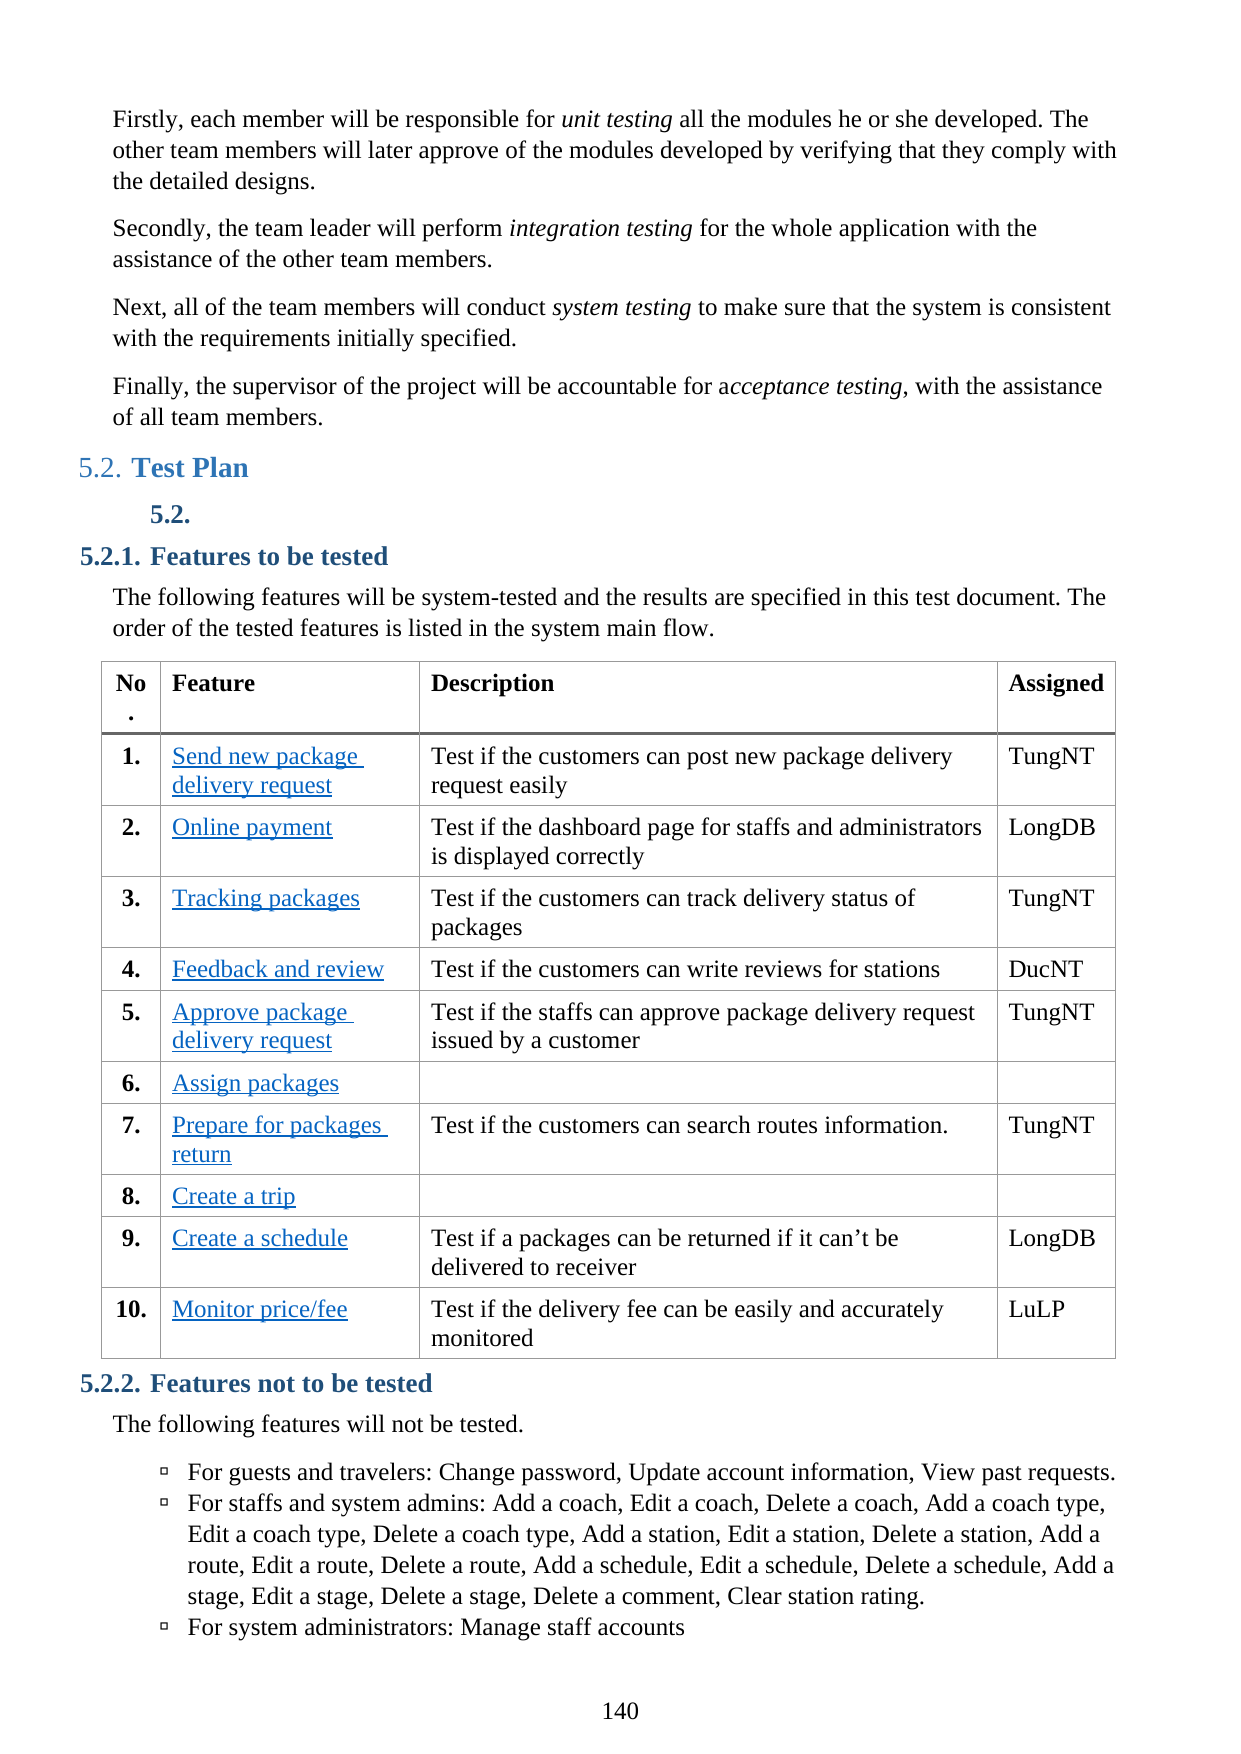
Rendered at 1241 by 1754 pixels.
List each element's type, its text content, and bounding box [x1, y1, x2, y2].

text The following features will be system-tested and the results are specified in this test document. The order of the tested features is listed in the system main flow. [112, 582, 1128, 642]
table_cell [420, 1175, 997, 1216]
text Secondly, the team leader will perform integration testing for the whole application with the assistance of the other team members. [112, 213, 1128, 273]
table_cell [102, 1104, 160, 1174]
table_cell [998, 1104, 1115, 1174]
text The following features will not be tested. [112, 1409, 1128, 1438]
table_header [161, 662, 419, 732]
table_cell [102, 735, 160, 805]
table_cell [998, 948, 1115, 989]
text Firstly, each member will be responsible for unit testing all the modules he or she developed. The other team members will later approve of the modules developed by verifying that they comply with the detailed designs. [112, 104, 1128, 194]
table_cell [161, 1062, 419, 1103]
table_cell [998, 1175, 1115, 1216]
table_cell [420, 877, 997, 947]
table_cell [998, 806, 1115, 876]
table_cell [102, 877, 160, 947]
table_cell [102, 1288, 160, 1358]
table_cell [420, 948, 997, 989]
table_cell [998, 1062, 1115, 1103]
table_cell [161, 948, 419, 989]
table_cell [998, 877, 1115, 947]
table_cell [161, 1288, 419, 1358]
list For system administrators: Manage staff accounts [169, 1612, 1128, 1641]
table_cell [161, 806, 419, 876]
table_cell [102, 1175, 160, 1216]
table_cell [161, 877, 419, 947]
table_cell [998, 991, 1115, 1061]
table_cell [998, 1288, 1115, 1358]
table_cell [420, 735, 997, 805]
subtitle Test Plan [122, 450, 1128, 483]
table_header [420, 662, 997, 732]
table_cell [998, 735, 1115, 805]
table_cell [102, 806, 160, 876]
subtitle Features to be tested [141, 540, 1128, 571]
list For guests and travelers: Change password, Update account information, View past requests. [169, 1457, 1128, 1486]
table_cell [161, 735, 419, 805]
subtitle Features not to be tested [141, 1368, 1128, 1399]
text Finally, the supervisor of the project will be accountable for acceptance testing, with the assistance of all team members. [112, 371, 1128, 431]
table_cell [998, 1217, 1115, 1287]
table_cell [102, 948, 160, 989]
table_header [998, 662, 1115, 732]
text Next, all of the team members will conduct system testing to make sure that the system is consistent with the requirements initially specified. [112, 292, 1128, 352]
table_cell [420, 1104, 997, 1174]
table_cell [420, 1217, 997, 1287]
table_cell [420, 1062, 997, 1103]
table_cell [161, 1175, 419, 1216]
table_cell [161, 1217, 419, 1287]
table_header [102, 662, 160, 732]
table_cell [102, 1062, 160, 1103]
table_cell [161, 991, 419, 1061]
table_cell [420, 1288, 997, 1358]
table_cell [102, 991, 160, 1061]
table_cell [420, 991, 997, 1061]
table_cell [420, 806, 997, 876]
list For staffs and system admins: Add a coach, Edit a coach, Delete a coach, Add a coach type, Edit a coach type, Delete a coach type, Add a station, Edit a station, Delete a station, Add a route, Edit a route, Delete a route, Add a schedule, Edit a schedule, Delete a schedule, Add a stage, Edit a stage, Delete a stage, Delete a comment, Clear station rating. [169, 1488, 1128, 1610]
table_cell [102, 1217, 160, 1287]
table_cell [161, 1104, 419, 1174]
